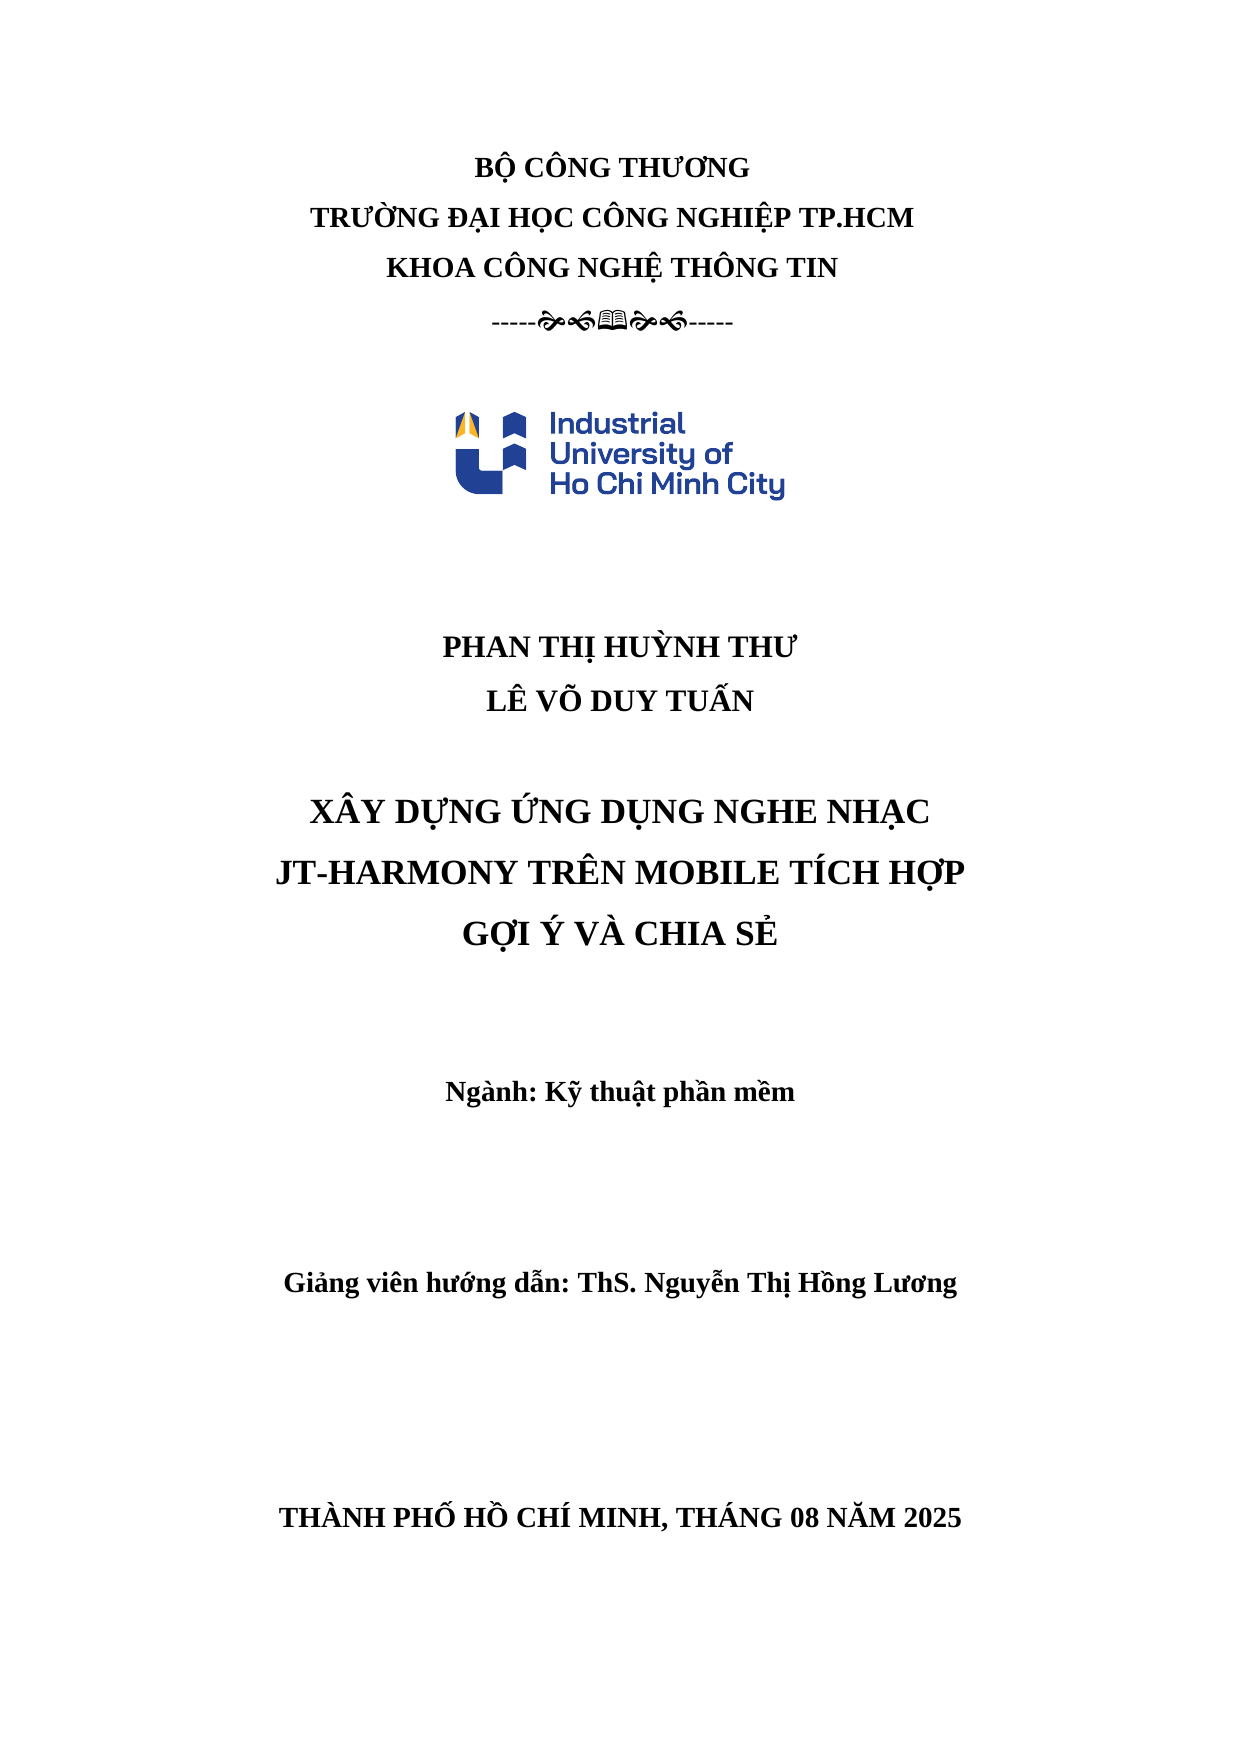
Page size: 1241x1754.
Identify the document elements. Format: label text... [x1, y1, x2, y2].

text -----🙞🙜🕮🙞🙜----- [178, 301, 1046, 338]
text GỢI Ý VÀ CHIA SẺ [187, 913, 1053, 953]
text KHOA CÔNG NGHỆ THÔNG TIN [178, 251, 1046, 284]
text XÂY DỰNG ỨNG DỤNG NGHE NHẠC [187, 790, 1053, 831]
text BỘ CÔNG THƯƠNG [178, 150, 1046, 183]
text LÊ VÕ DUY TUẤN [187, 682, 1053, 718]
text THÀNH PHỐ HỒ CHÍ MINH, THÁNG 08 NĂM 2025 [187, 1501, 1053, 1534]
picture [446, 406, 794, 506]
text TRƯỜNG ĐẠI HỌC CÔNG NGHIỆP TP.HCM [178, 200, 1046, 234]
text PHAN THỊ HUỲNH THƯ [187, 628, 1053, 664]
text Ngành: Kỹ thuật phần mềm [187, 1074, 1053, 1108]
text Giảng viên hướng dẫn: ThS. Nguyễn Thị Hồng Lương [187, 1265, 1053, 1345]
text JT-HARMONY TRÊN MOBILE TÍCH HỢP [187, 851, 1053, 892]
